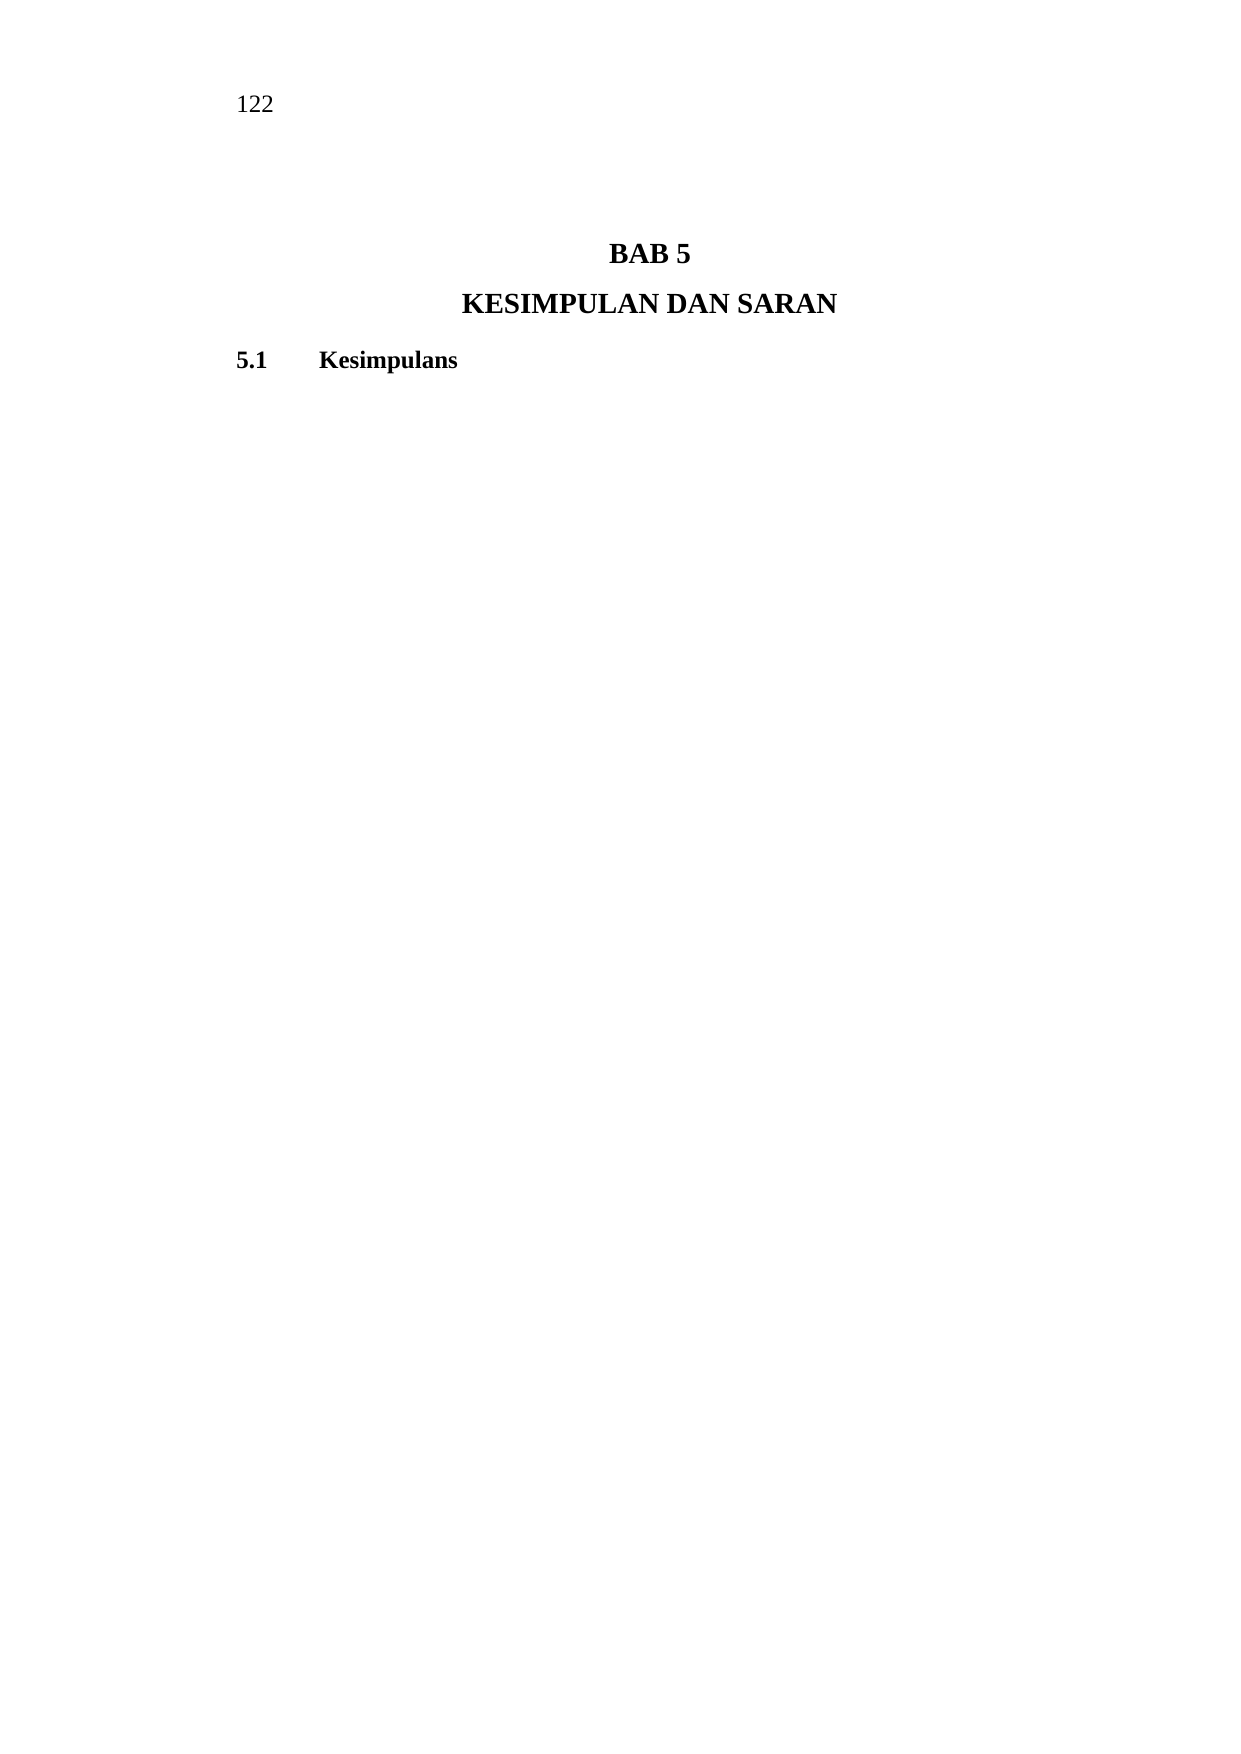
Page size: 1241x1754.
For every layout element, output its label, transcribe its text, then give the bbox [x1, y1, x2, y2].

text Kesimpulan Dan Saran [236, 287, 1063, 320]
subtitle Kesimpulans [236, 345, 1063, 374]
